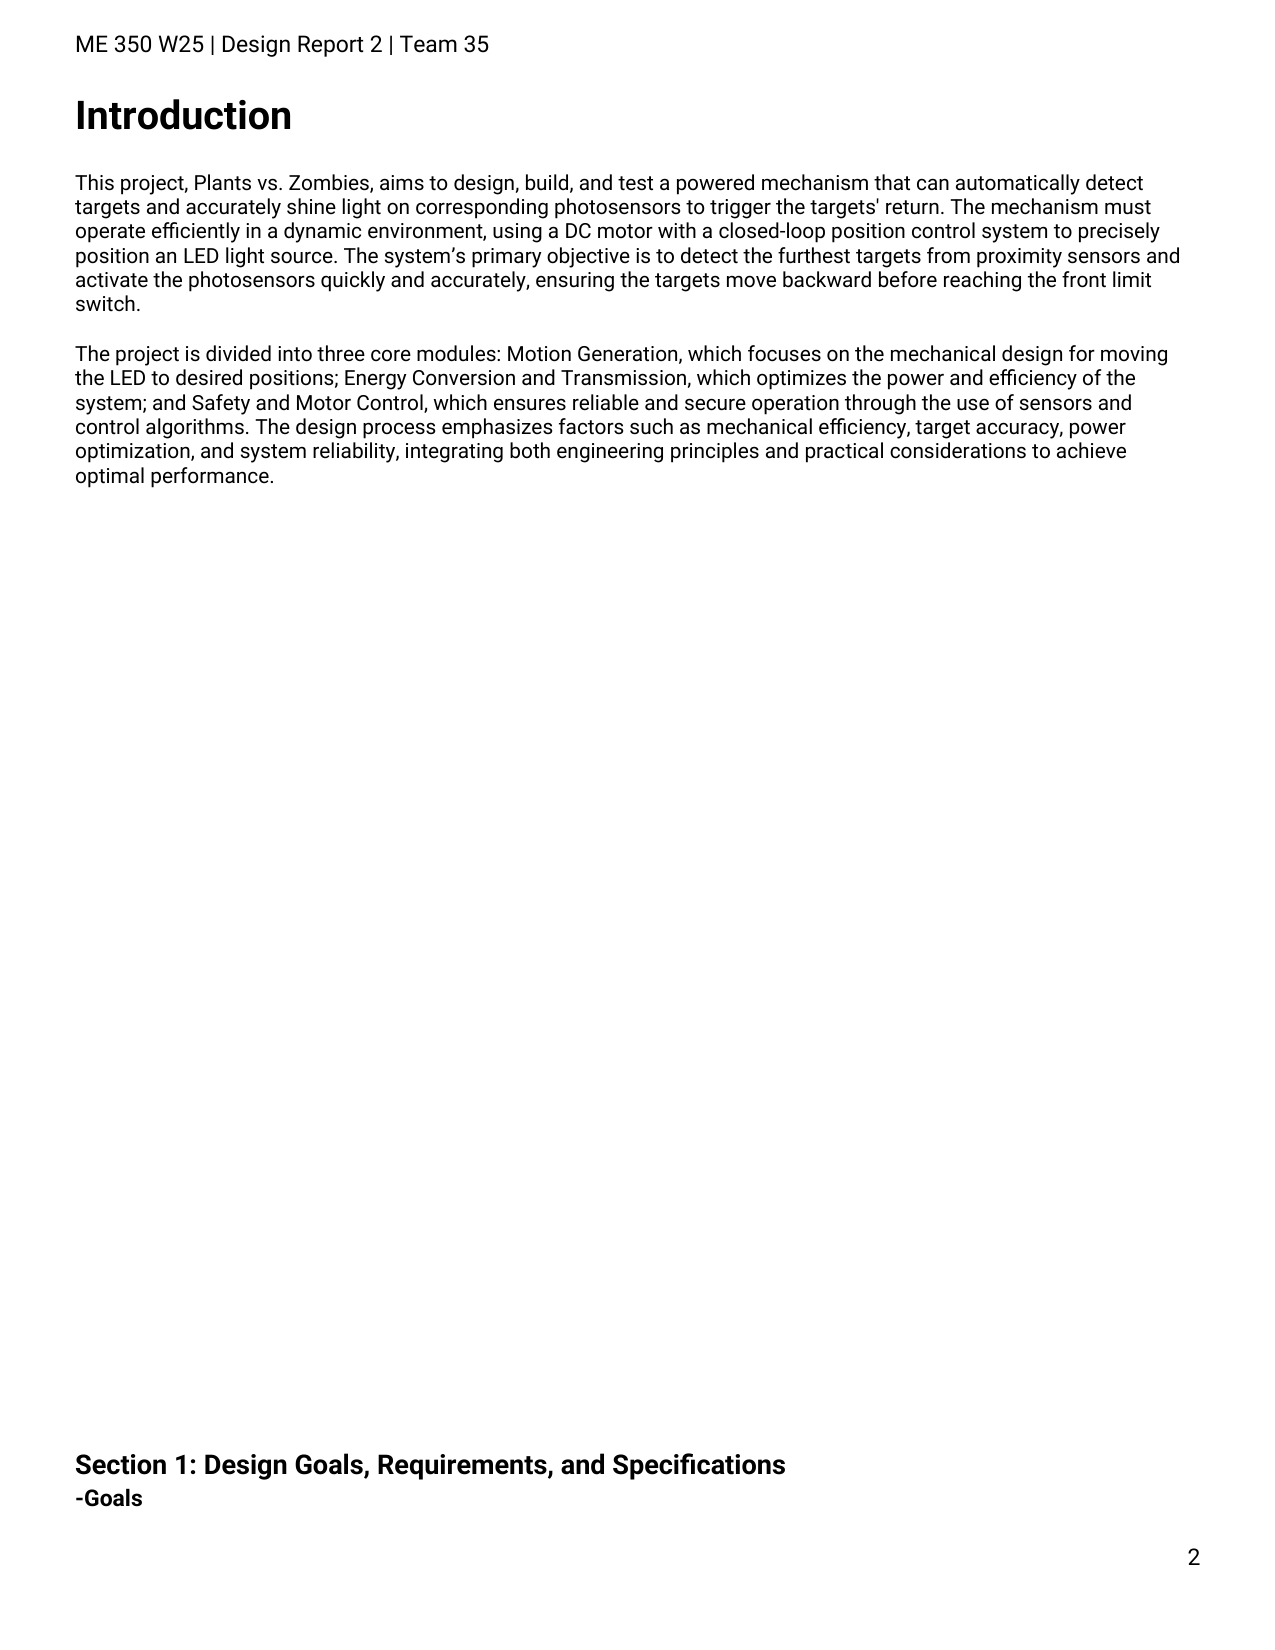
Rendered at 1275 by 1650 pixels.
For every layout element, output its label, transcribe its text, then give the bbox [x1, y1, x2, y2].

text -Goals [75, 1486, 1200, 1512]
text Introduction [75, 92, 1200, 139]
text Section 1: Design Goals, Requirements, and Specifications [75, 1449, 1200, 1481]
text The project is divided into three core modules: Motion Generation, which focuses on the mechanical design for moving the LED to desired positions; Energy Conversion and Transmission, which optimizes the power and efficiency of the system; and Safety and Motor Control, which ensures reliable and secure operation through the use of sensors and control algorithms. The design process emphasizes factors such as mechanical efficiency, target accuracy, power optimization, and system reliability, integrating both engineering principles and practical considerations to achieve optimal performance. [75, 342, 1200, 488]
text This project, Plants vs. Zombies, aims to design, build, and test a powered mechanism that can automatically detect targets and accurately shine light on corresponding photosensors to trigger the targets' return. The mechanism must operate efficiently in a dynamic environment, using a DC motor with a closed-loop position control system to precisely position an LED light source. The system’s primary objective is to detect the furthest targets from proximity sensors and activate the photosensors quickly and accurately, ensuring the targets move backward before reaching the front limit switch. [75, 171, 1200, 317]
